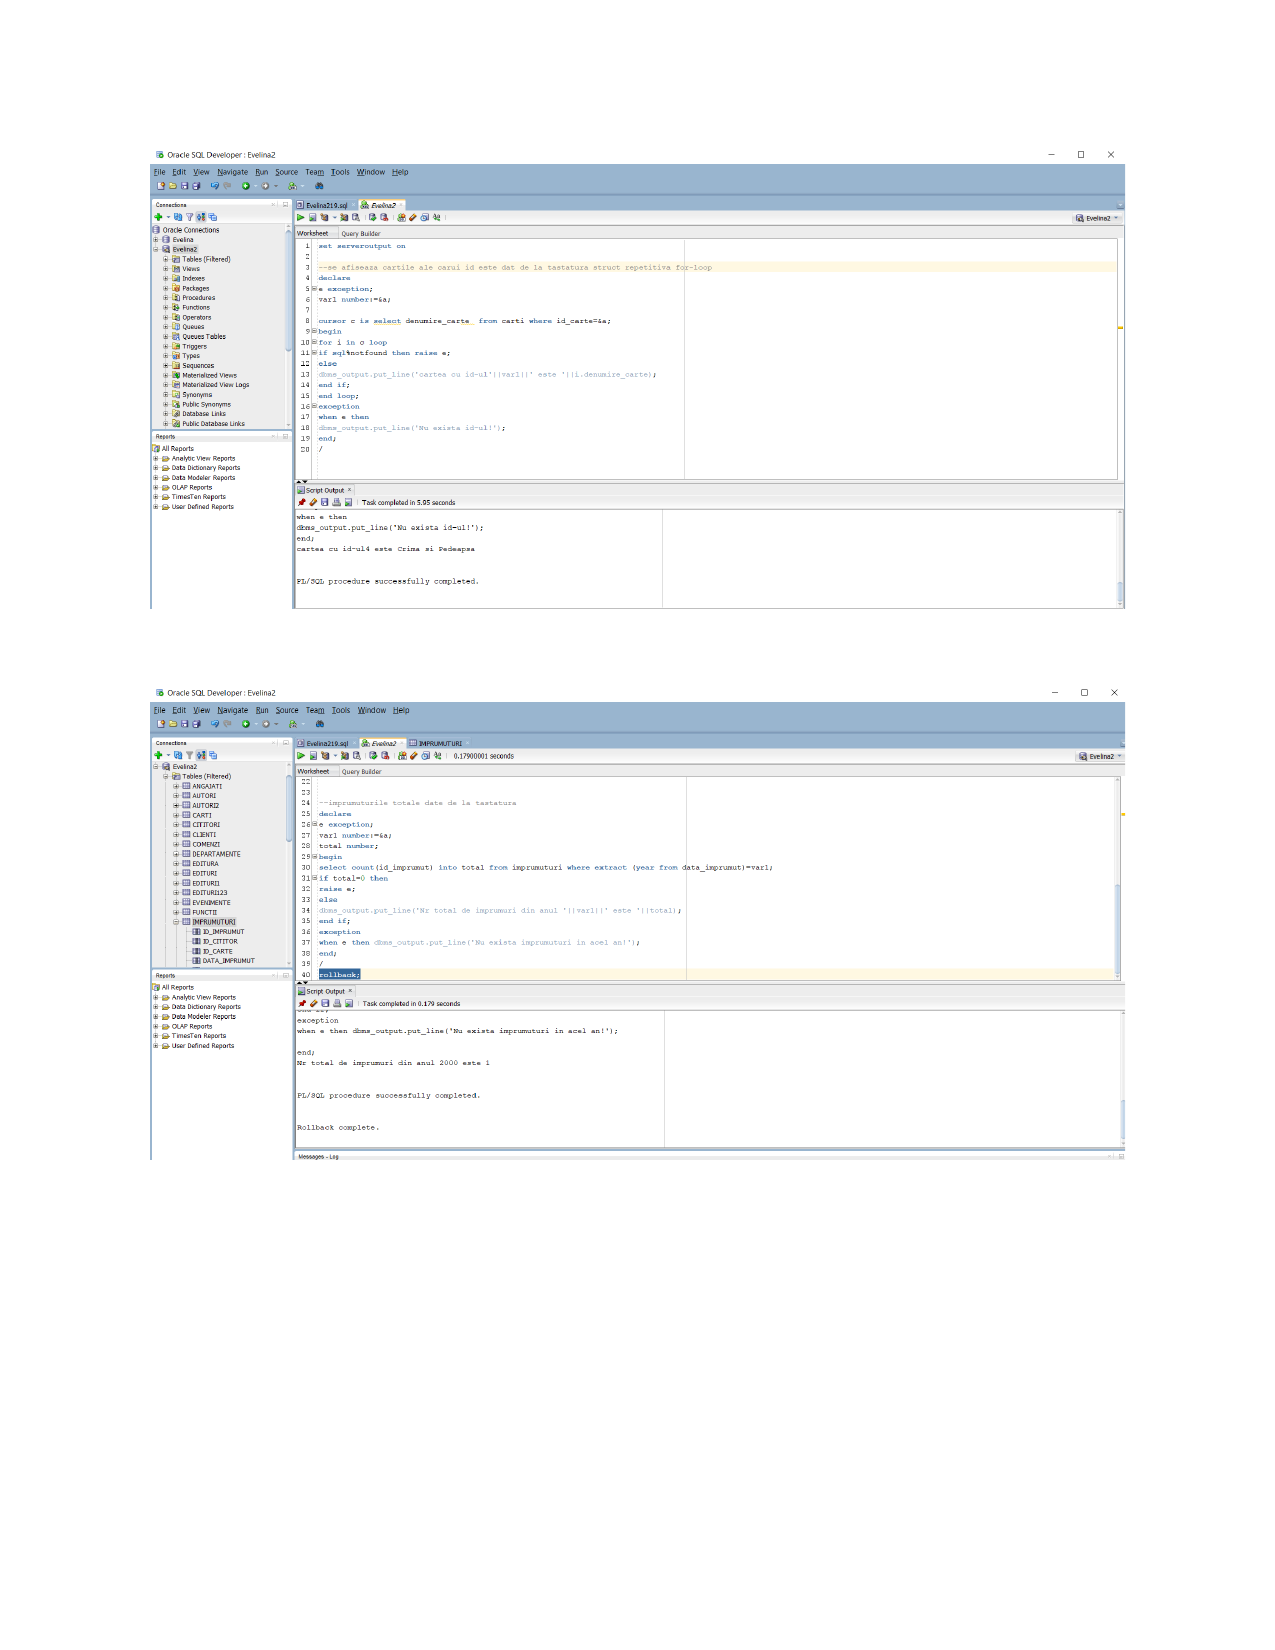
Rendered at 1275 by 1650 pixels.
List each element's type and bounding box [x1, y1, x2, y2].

picture [150, 150, 1125, 609]
picture [150, 687, 1125, 1160]
